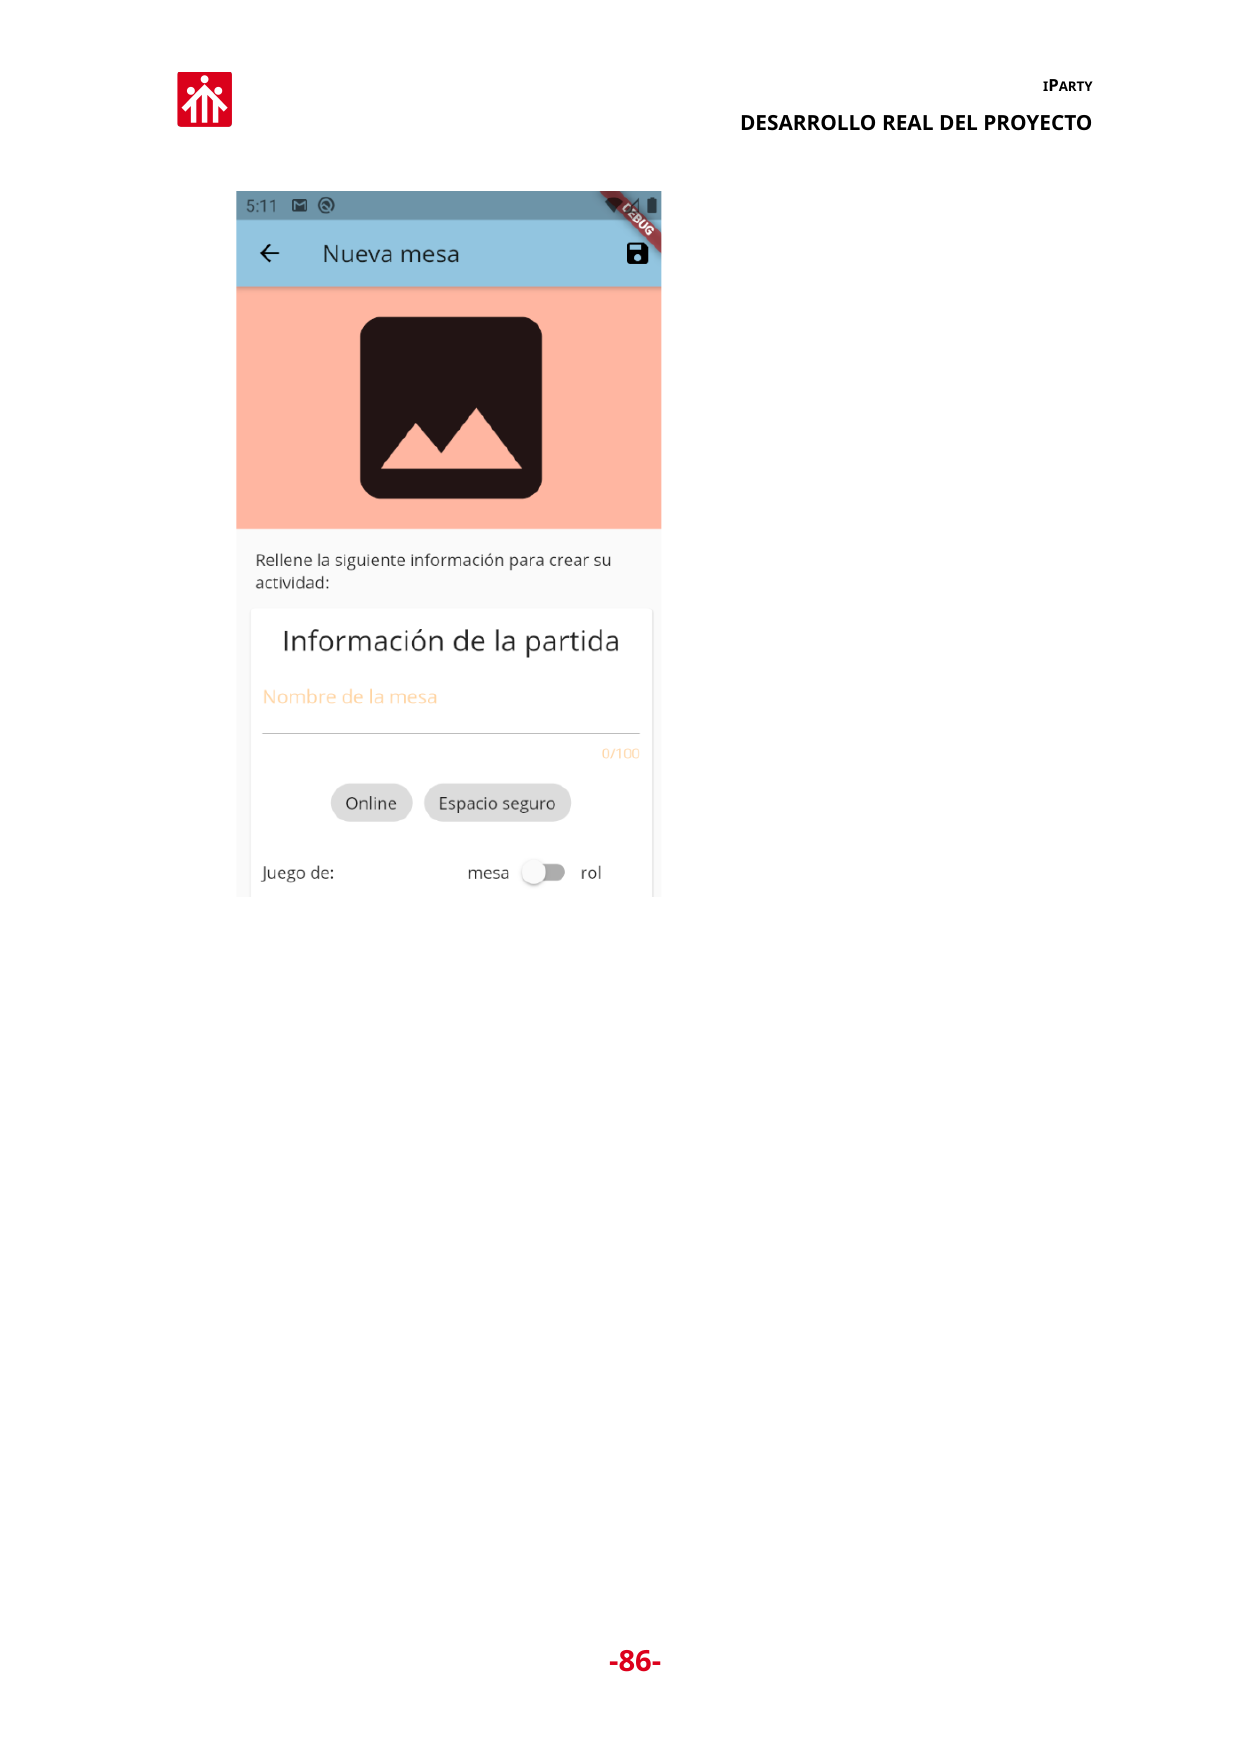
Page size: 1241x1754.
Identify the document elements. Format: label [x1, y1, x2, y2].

picture [177, 72, 232, 127]
picture [236, 191, 662, 897]
